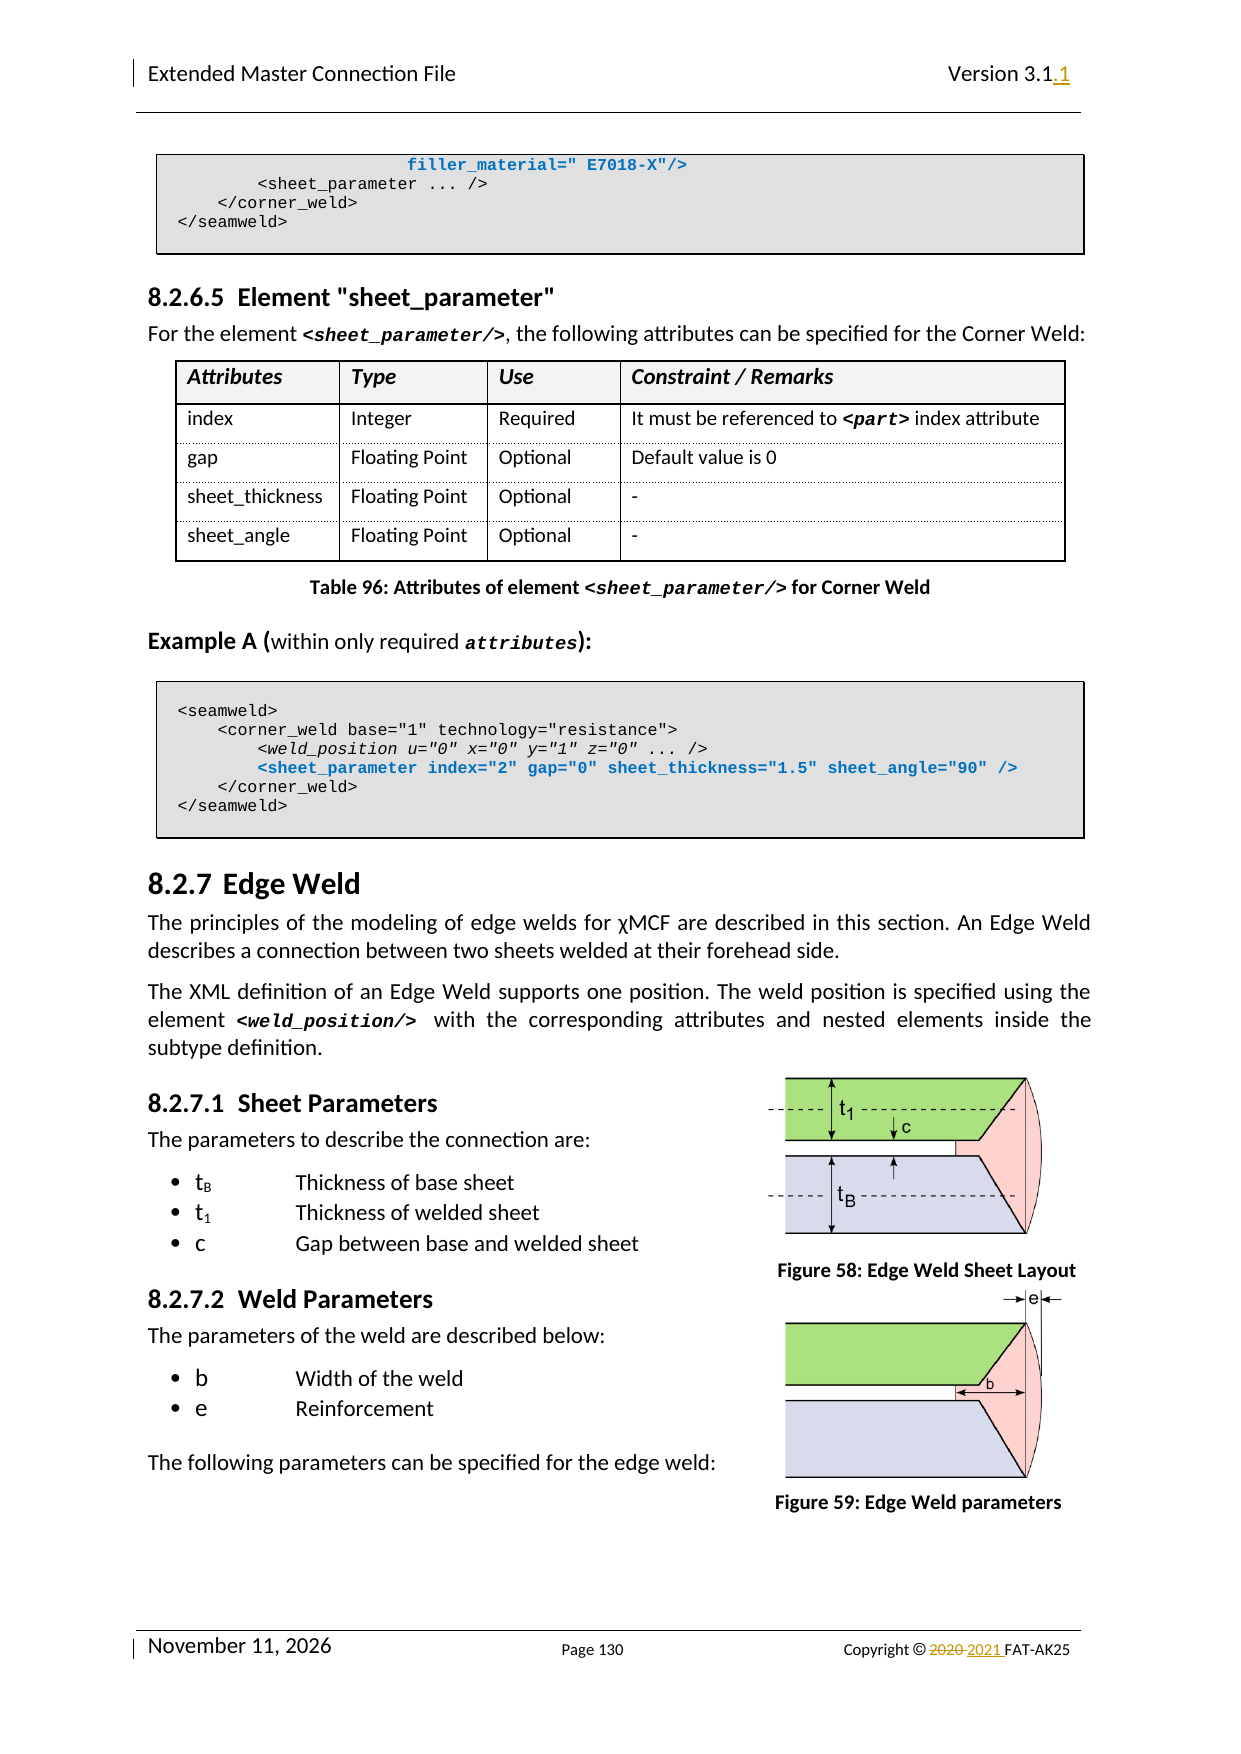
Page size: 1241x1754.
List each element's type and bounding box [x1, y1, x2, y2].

picture [768, 1153, 1062, 1166]
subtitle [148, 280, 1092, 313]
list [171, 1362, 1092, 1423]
picture [785, 1423, 1062, 1448]
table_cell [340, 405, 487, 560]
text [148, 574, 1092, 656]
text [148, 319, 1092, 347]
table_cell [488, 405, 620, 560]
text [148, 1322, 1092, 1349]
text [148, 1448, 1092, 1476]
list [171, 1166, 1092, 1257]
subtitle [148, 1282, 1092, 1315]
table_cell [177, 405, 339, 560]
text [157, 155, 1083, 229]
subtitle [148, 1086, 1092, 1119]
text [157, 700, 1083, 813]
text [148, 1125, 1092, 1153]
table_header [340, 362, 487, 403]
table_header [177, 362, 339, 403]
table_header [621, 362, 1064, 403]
picture [768, 1068, 1062, 1086]
picture [785, 1349, 1062, 1362]
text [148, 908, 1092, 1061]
picture [785, 1315, 1062, 1322]
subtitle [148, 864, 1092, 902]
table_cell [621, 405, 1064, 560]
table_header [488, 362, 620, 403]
picture [768, 1119, 1062, 1125]
